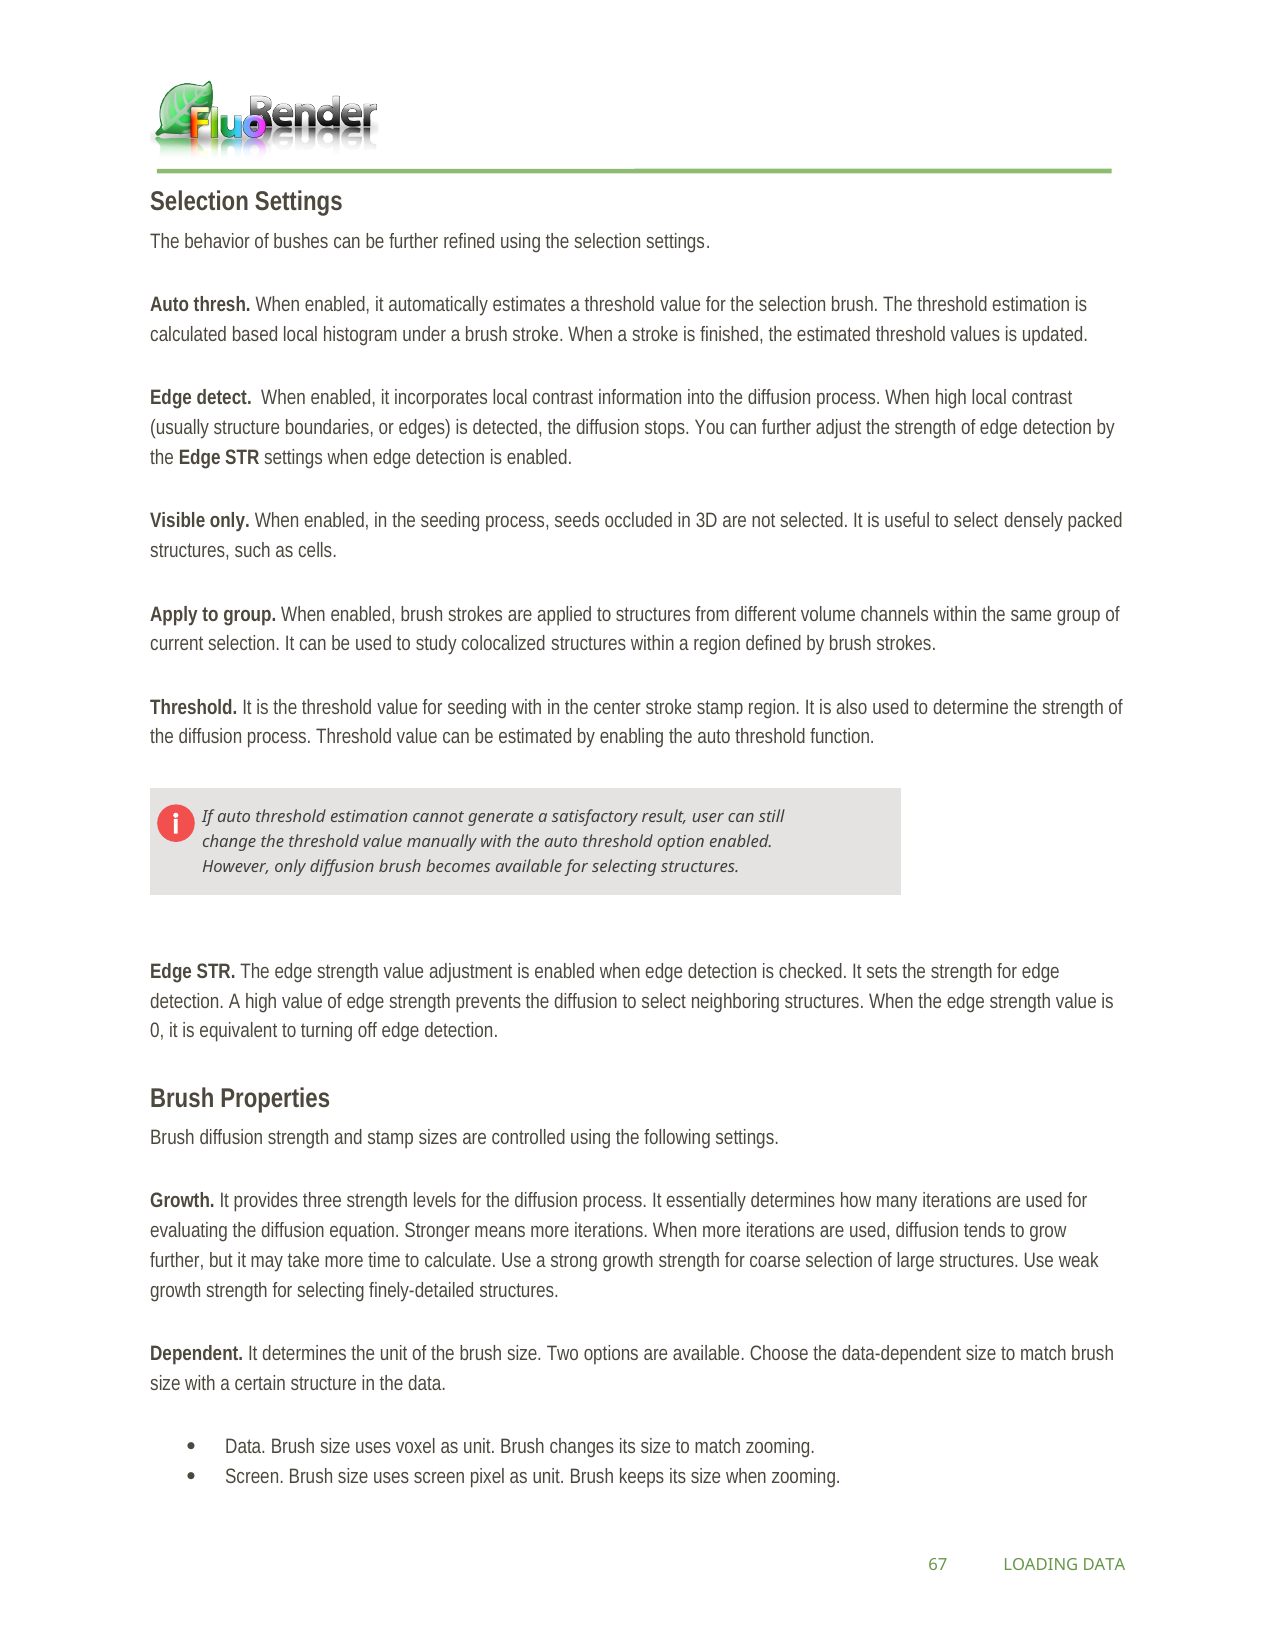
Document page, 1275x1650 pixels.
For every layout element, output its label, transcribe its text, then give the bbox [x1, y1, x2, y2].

text Visible only. When enabled, in the seeding process, seeds occluded in 3D are not selected. It is useful to select densely packed structures, such as cells. [150, 508, 1125, 562]
list Screen. Brush size uses screen pixel as unit. Brush keeps its size when zooming. [187, 1464, 1125, 1488]
table_header If auto threshold estimation cannot generate a satisfactory result, user can still change the threshold value manually with the auto threshold option enabled. However, only diffusion brush becomes available for selecting structures. [202, 788, 901, 895]
text Apply to group. When enabled, brush strokes are applied to structures from different volume channels within the same group of current selection. It can be used to study colocalized structures within a region defined by brush strokes. [150, 601, 1125, 655]
text Brush diffusion strength and stamp sizes are controlled using the following settings. [150, 1125, 1125, 1149]
text Auto thresh. When enabled, it automatically estimates a threshold value for the selection brush. The threshold estimation is calculated based local histogram under a brush stroke. When a stroke is finished, the estimated threshold values is updated. [150, 292, 1125, 346]
text Edge STR. The edge strength value adjustment is enabled when edge detection is checked. It sets the strength for edge detection. A high value of edge strength prevents the diffusion to select neighboring structures. When the edge strength value is 0, it is equivalent to turning off edge detection. [150, 959, 1125, 1042]
table_header [150, 788, 202, 895]
text The behavior of bushes can be further refined using the selection settings. [150, 229, 1125, 253]
list Data. Brush size uses voxel as unit. Brush changes its size to match zooming. [187, 1434, 1125, 1458]
text Dependent. It determines the unit of the brush size. Two options are available. Choose the data-dependent size to match brush size with a certain structure in the data. [150, 1341, 1125, 1395]
picture [150, 75, 379, 162]
subtitle Brush Properties [150, 1082, 1125, 1113]
text Growth. It provides three strength levels for the diffusion process. It essentially determines how many iterations are used for evaluating the diffusion equation. Stronger means more iterations. When more iterations are used, diffusion tends to grow further, but it may take more time to calculate. Use a strong growth strength for coarse selection of large structures. Use weak growth strength for selecting finely-detailed structures. [150, 1188, 1125, 1302]
subtitle Selection Settings [150, 185, 1125, 216]
text Threshold. It is the threshold value for seeding with in the center stroke stamp region. It is also used to determine the strength of the diffusion process. Threshold value can be estimated by enabling the auto threshold function. [150, 694, 1125, 748]
text Edge detect. When enabled, it incorporates local contrast information into the diffusion process. When high local contrast (usually structure boundaries, or edges) is detected, the diffusion stops. You can further adjust the strength of edge detection by the Edge STR settings when edge detection is enabled. [150, 385, 1125, 469]
